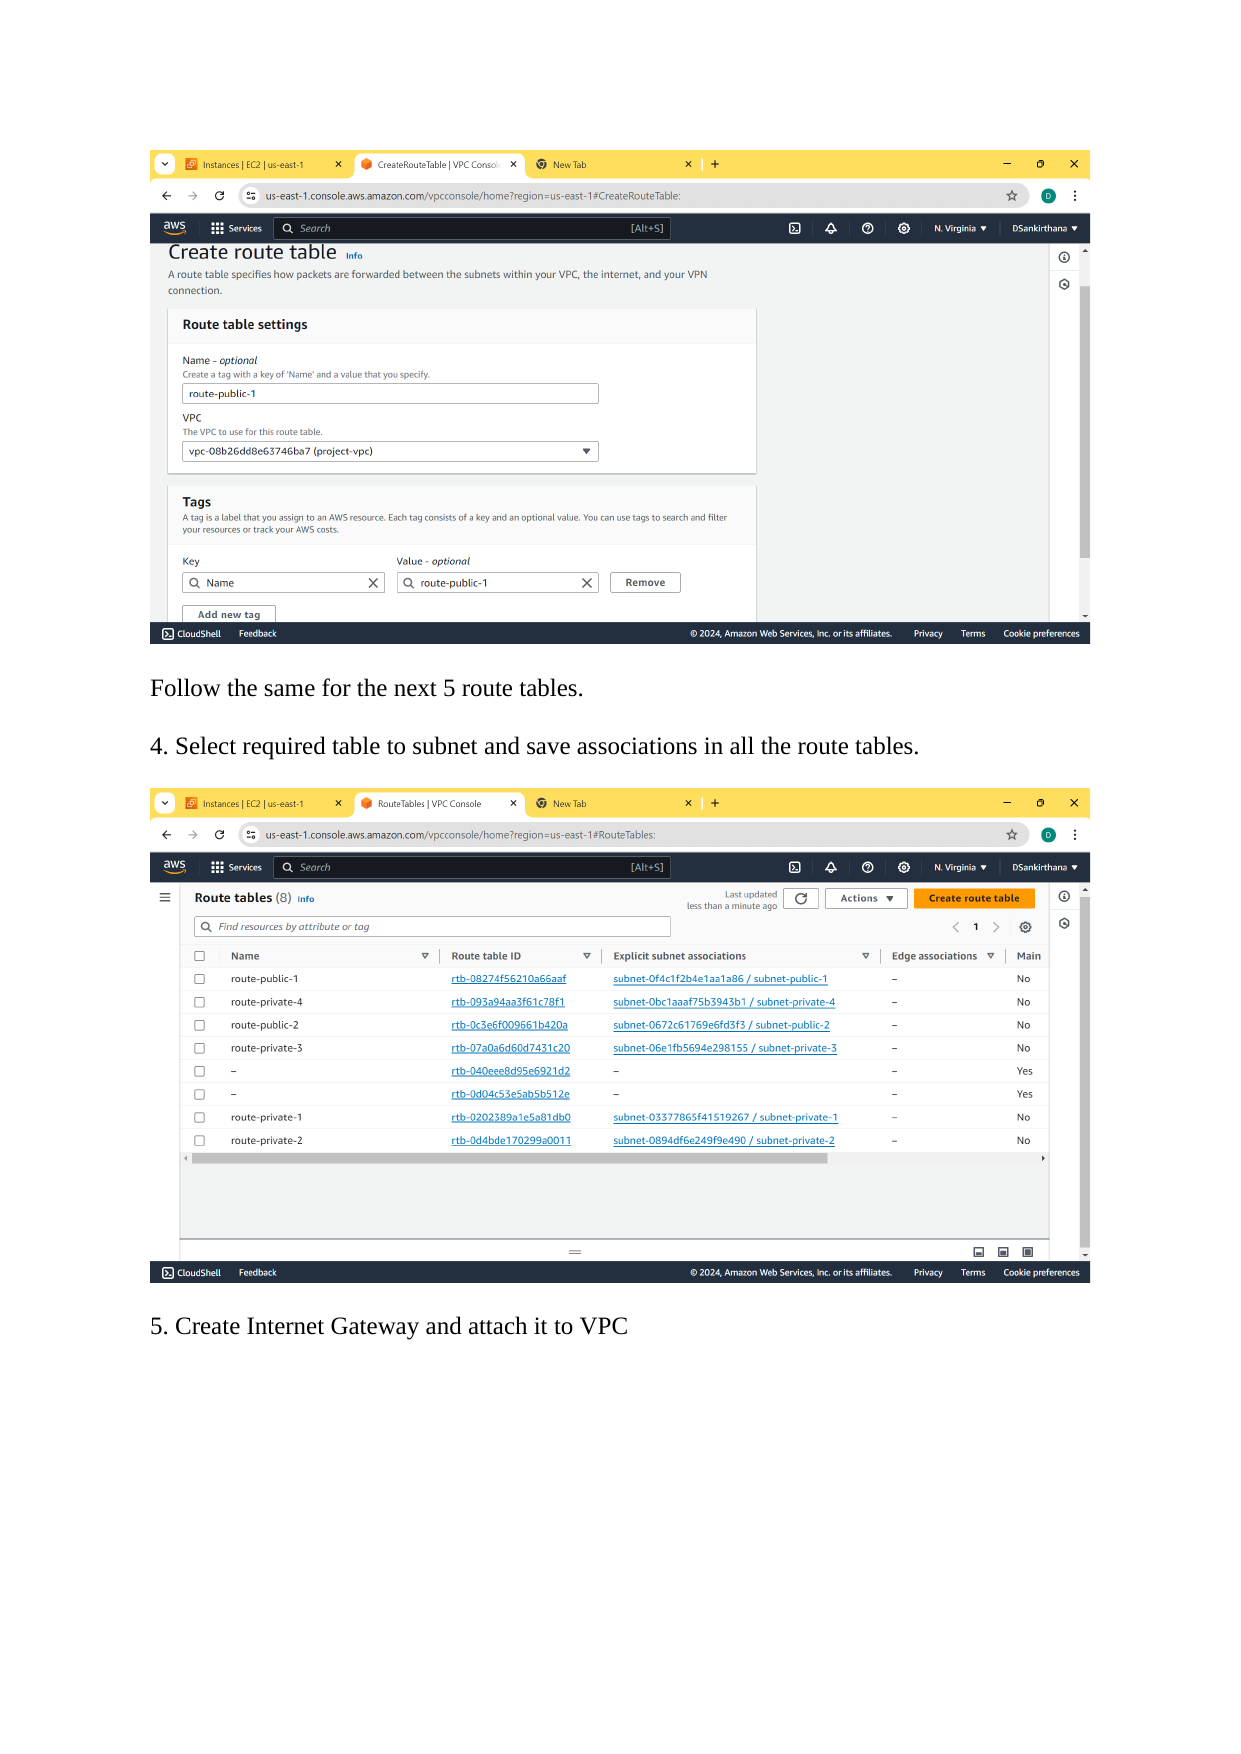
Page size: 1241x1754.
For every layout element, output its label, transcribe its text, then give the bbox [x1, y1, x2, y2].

text Follow the same for the next 5 route tables. [150, 673, 1090, 702]
text 4. Select required table to subnet and save associations in all the route tables. [150, 731, 1090, 759]
text 5. Create Internet Gateway and attach it to VPC [150, 1311, 1090, 1340]
picture [150, 150, 1091, 644]
picture [150, 788, 1091, 1283]
